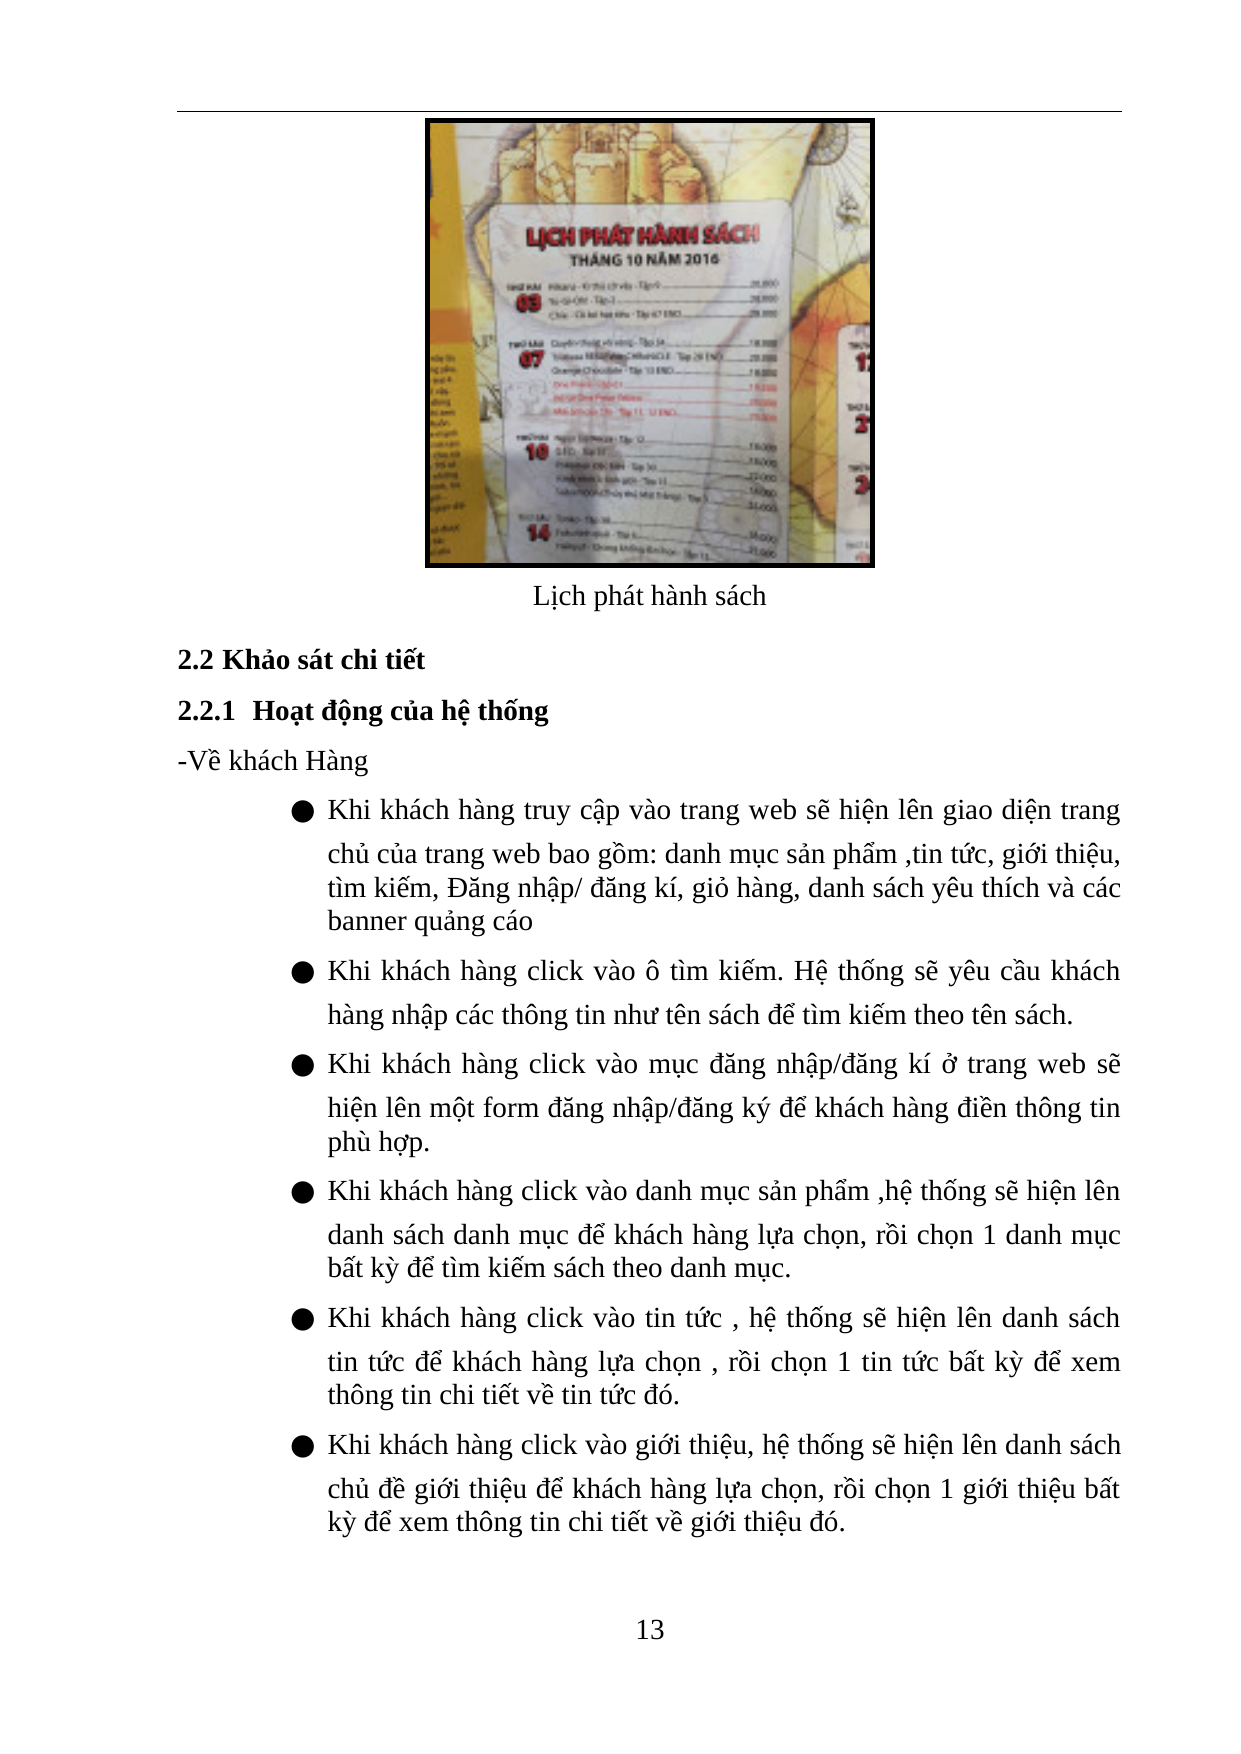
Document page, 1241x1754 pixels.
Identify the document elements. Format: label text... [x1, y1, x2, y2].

list Khi khách hàng click vào tin tức , hệ thống sẽ hiện lên danh sách tin tức để khách hàng lựa chọn , rồi chọn 1 tin tức bất kỳ để xem thông tin chi tiết về tin tức đó. [290, 1284, 1122, 1411]
text -Về khách Hàng [177, 743, 1122, 777]
list Khi khách hàng click vào mục đăng nhập/đăng kí ở trang web sẽ hiện lên một form đăng nhập/đăng ký để khách hàng điền thông tin phù hợp. [290, 1030, 1122, 1157]
list Khi khách hàng click vào ô tìm kiếm. Hệ thống sẽ yêu cầu khách hàng nhập các thông tin như tên sách để tìm kiếm theo tên sách. [290, 937, 1122, 1030]
list Khi khách hàng click vào giới thiệu, hệ thống sẽ hiện lên danh sách chủ đề giới thiệu để khách hàng lựa chọn, rồi chọn 1 giới thiệu bất kỳ để xem thông tin chi tiết về giới thiệu đó. [290, 1411, 1122, 1538]
list Khi khách hàng truy cập vào trang web sẽ hiện lên giao diện trang chủ của trang web bao gồm: danh mục sản phẩm ,tin tức, giới thiệu, tìm kiếm, Đăng nhập/ đăng kí, giỏ hàng, danh sách yêu thích và các banner quảng cáo [290, 777, 1122, 937]
list Khi khách hàng click vào danh mục sản phẩm ,hệ thống sẽ hiện lên danh sách danh mục để khách hàng lựa chọn, rồi chọn 1 danh mục bất kỳ để tìm kiếm sách theo danh mục. [290, 1157, 1122, 1284]
subtitle Khảo sát chi tiết [177, 642, 1122, 676]
picture [430, 123, 870, 563]
subtitle Hoạt động của hệ thống [177, 693, 1122, 726]
text Lịch phát hành sách [177, 578, 1122, 612]
